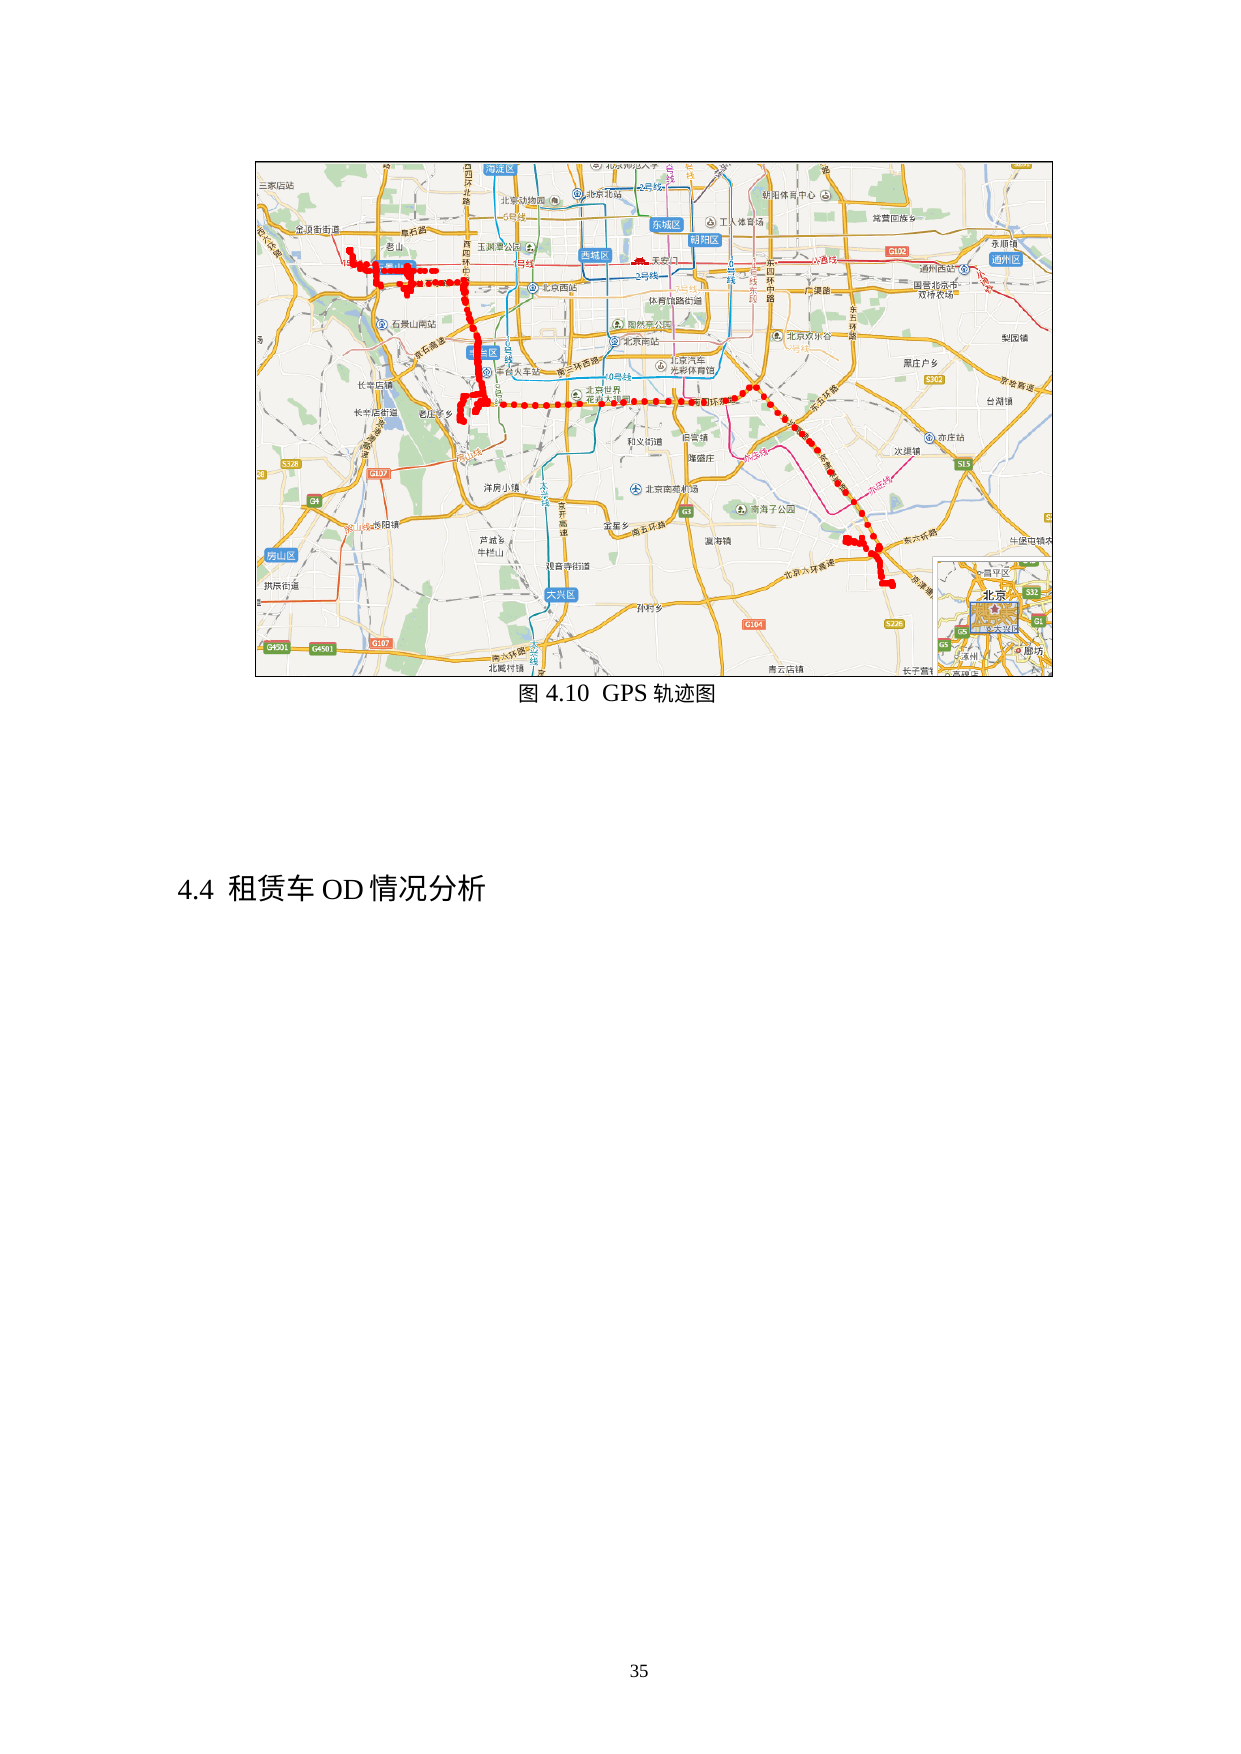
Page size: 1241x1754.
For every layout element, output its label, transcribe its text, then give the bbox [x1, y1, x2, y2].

subtitle 租赁车OD情况分析 [177, 853, 1063, 921]
picture [256, 162, 1052, 676]
